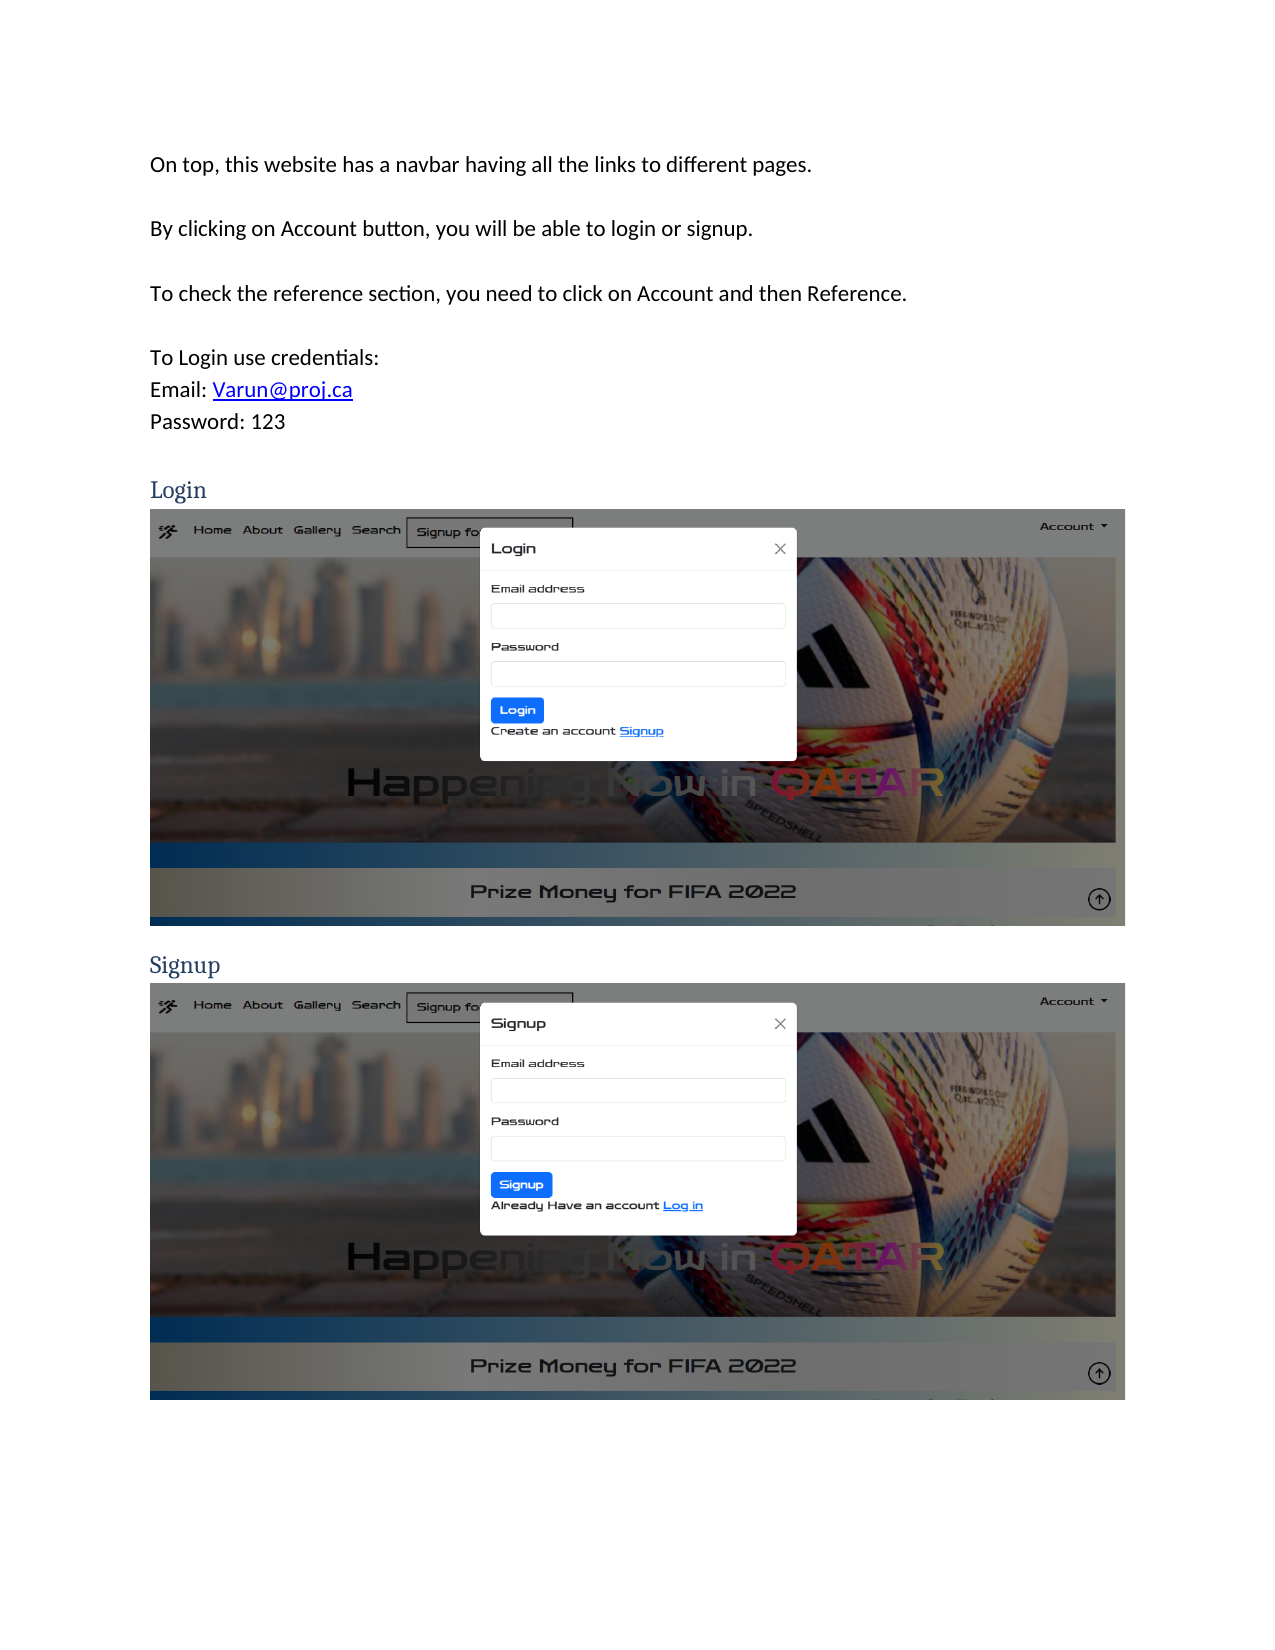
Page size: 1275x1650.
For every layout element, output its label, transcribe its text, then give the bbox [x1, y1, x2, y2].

text To check the reference section, you need to click on Account and then Reference. [150, 279, 1125, 307]
text Password: 123 [150, 407, 1125, 436]
text To Login use credentials: [150, 343, 1125, 371]
picture [150, 509, 1125, 926]
subtitle Signup [150, 951, 1125, 979]
text On top, this website has a navbar having all the links to different pages. [150, 150, 1125, 178]
subtitle Login [150, 476, 1125, 505]
text Email: Varun@proj.ca [150, 375, 1125, 403]
picture [150, 983, 1125, 1400]
text By clicking on Account button, you will be able to login or signup. [150, 214, 1125, 242]
